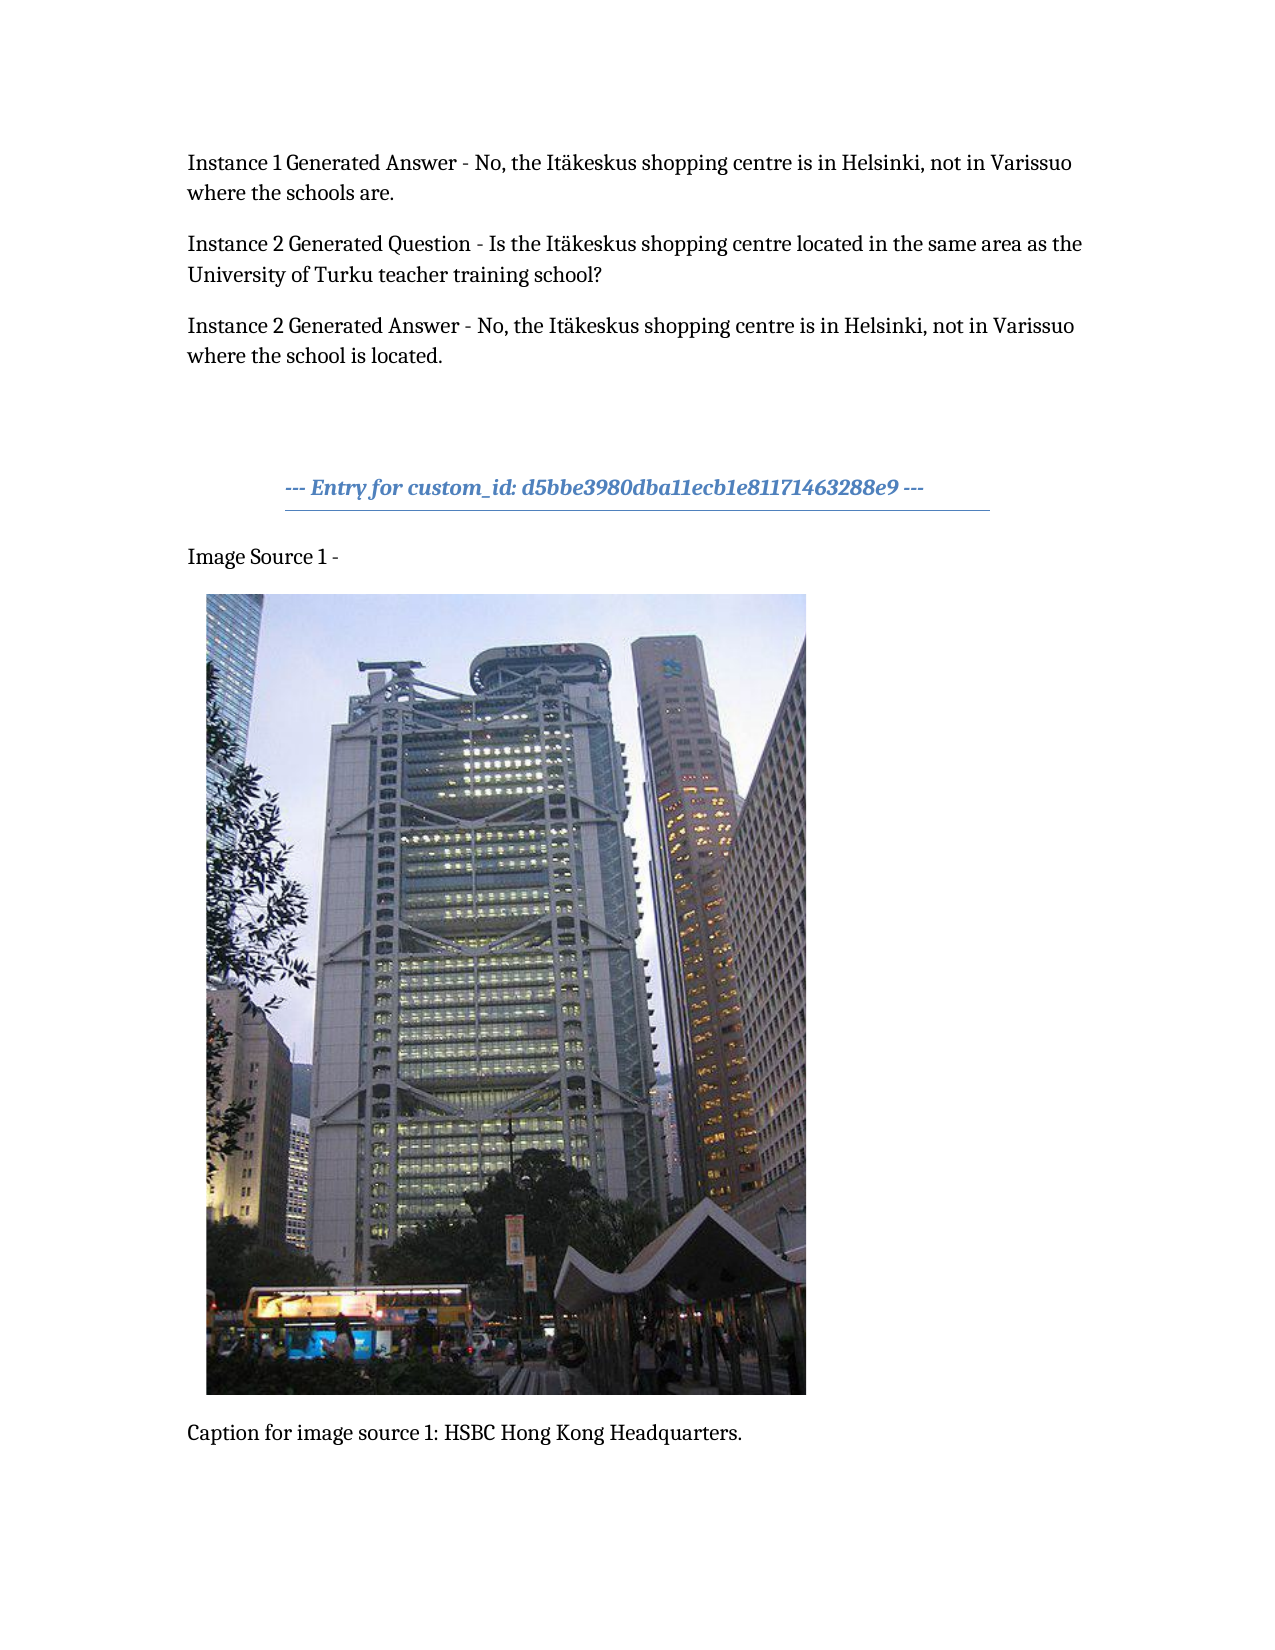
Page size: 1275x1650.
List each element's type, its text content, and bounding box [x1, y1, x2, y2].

picture [206, 594, 807, 1395]
text Instance 1 Generated Answer - No, the Itäkeskus shopping centre is in Helsinki, not in Varissuo where the schools are. [187, 150, 1087, 207]
text Image Source 1 - [187, 544, 1087, 570]
text --- Entry for custom_id: d5bbe3980dba11ecb1e81171463288e9 --- [285, 475, 990, 510]
text Caption for image source 1: HSBC Hong Kong Headquarters. [187, 1419, 1087, 1446]
text Instance 2 Generated Question - Is the Itäkeskus shopping centre located in the same area as the University of Turku teacher training school? [187, 231, 1087, 288]
text Instance 2 Generated Answer - No, the Itäkeskus shopping centre is in Helsinki, not in Varissuo where the school is located. [187, 312, 1087, 369]
